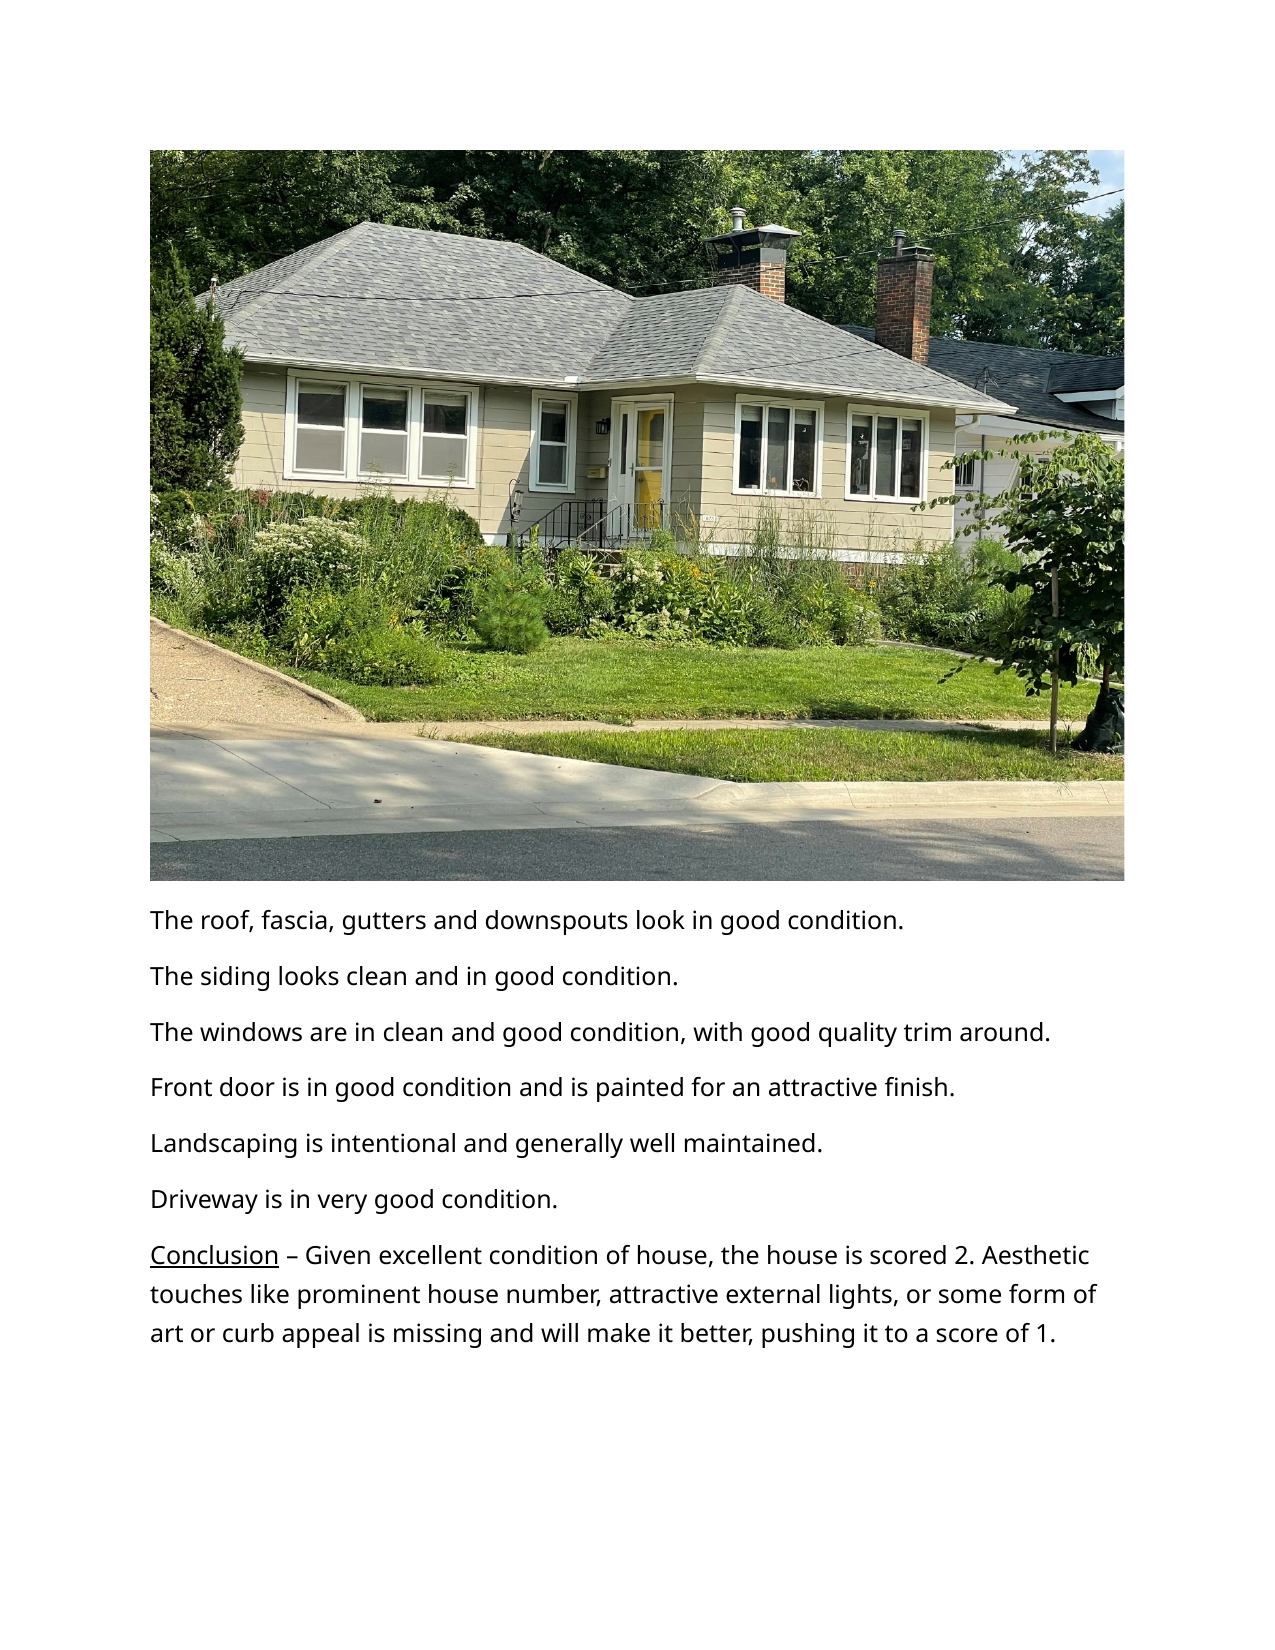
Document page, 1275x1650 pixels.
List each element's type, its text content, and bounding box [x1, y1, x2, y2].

picture [150, 150, 1125, 881]
text The siding looks clean and in good condition. [150, 958, 1125, 992]
text Front door is in good condition and is painted for an attractive finish. [150, 1070, 1125, 1104]
text The windows are in clean and good condition, with good quality trim around. [150, 1014, 1125, 1048]
text Driveway is in very good condition. [150, 1182, 1125, 1216]
text The roof, fascia, gutters and downspouts look in good condition. [150, 903, 1125, 937]
text Conclusion – Given excellent condition of house, the house is scored 2. Aesthetic touches like prominent house number, attractive external lights, or some form of art or curb appeal is missing and will make it better, pushing it to a score of 1. [150, 1238, 1125, 1350]
text Landscaping is intentional and generally well maintained. [150, 1126, 1125, 1160]
